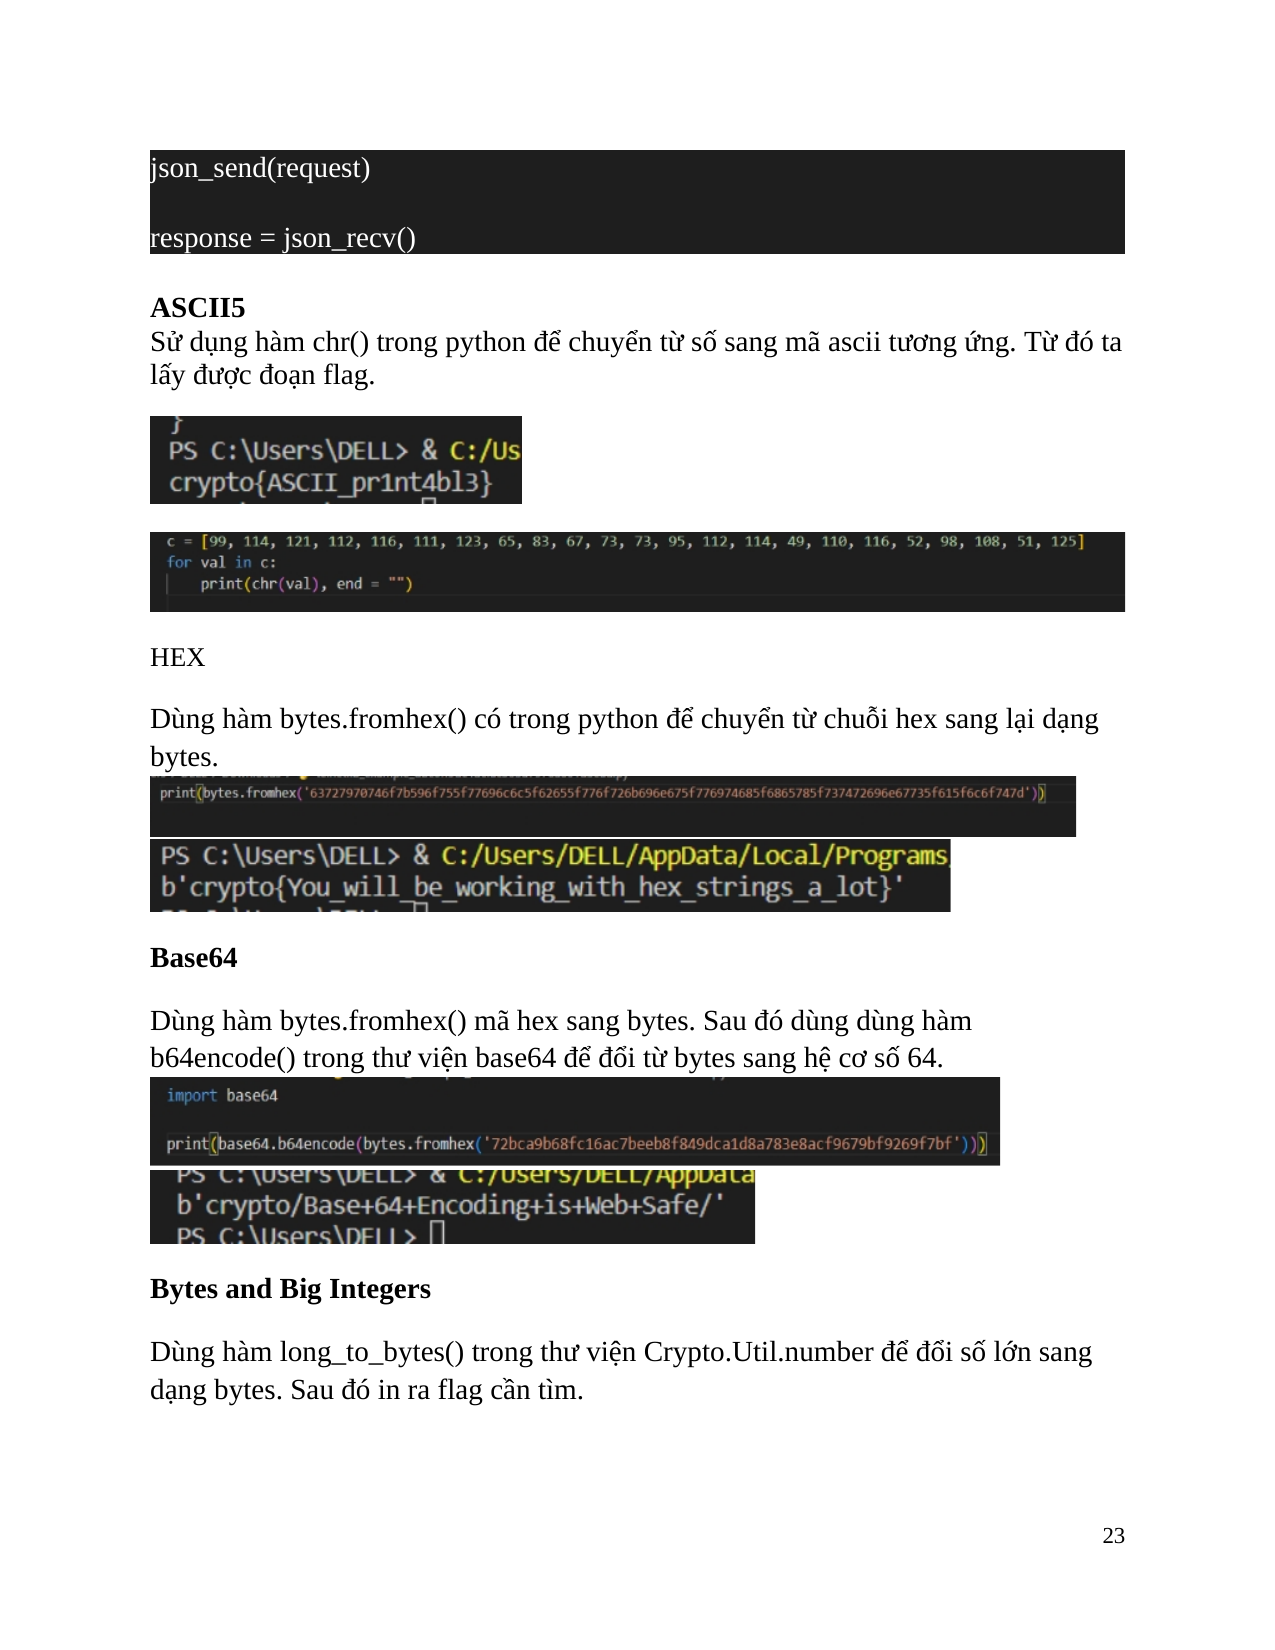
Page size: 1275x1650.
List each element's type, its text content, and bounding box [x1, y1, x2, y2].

picture [150, 1077, 1001, 1167]
text response = json_recv() [150, 220, 1125, 254]
picture [150, 1170, 756, 1244]
text Bytes and Big Integers [150, 1272, 1125, 1305]
text ASCII5 [150, 290, 1125, 324]
picture [150, 776, 1077, 837]
text Base64 [150, 940, 1125, 973]
text Sử dụng hàm chr() trong python để chuyển từ số sang mã ascii tương ứng. Từ đó ta lấy được đoạn flag. [150, 324, 1125, 391]
subtitle HEX [150, 641, 1125, 672]
picture [150, 416, 522, 504]
picture [150, 839, 952, 912]
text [150, 1334, 1125, 1406]
picture [150, 532, 1125, 612]
text json_send(request) [150, 150, 1125, 183]
